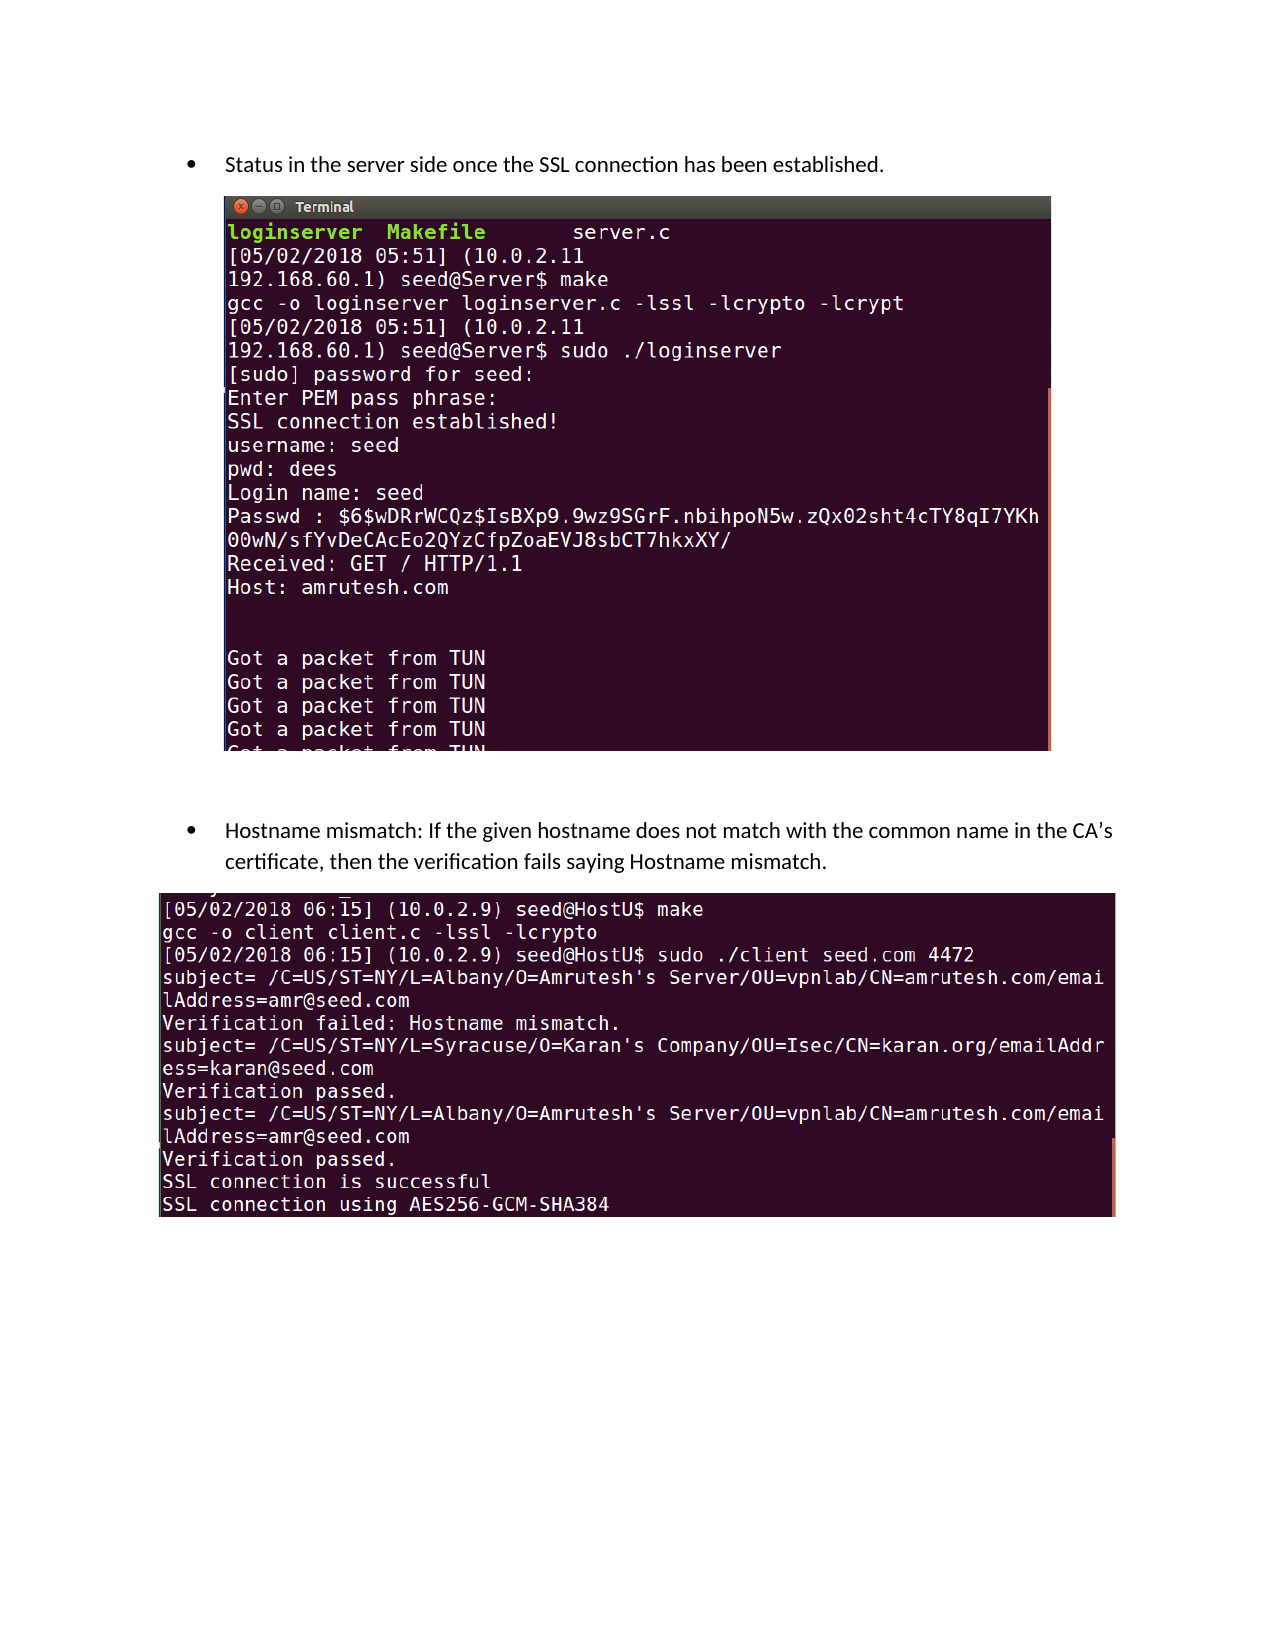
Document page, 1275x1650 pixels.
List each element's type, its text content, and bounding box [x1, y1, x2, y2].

list Hostname mismatch: If the given hostname does not match with the common name in the CA’s certificate, then the verification fails saying Hostname mismatch. [187, 817, 1125, 875]
list Status in the server side once the SSL connection has been established. [187, 150, 1125, 178]
picture [223, 196, 1052, 751]
picture [158, 893, 1117, 1217]
